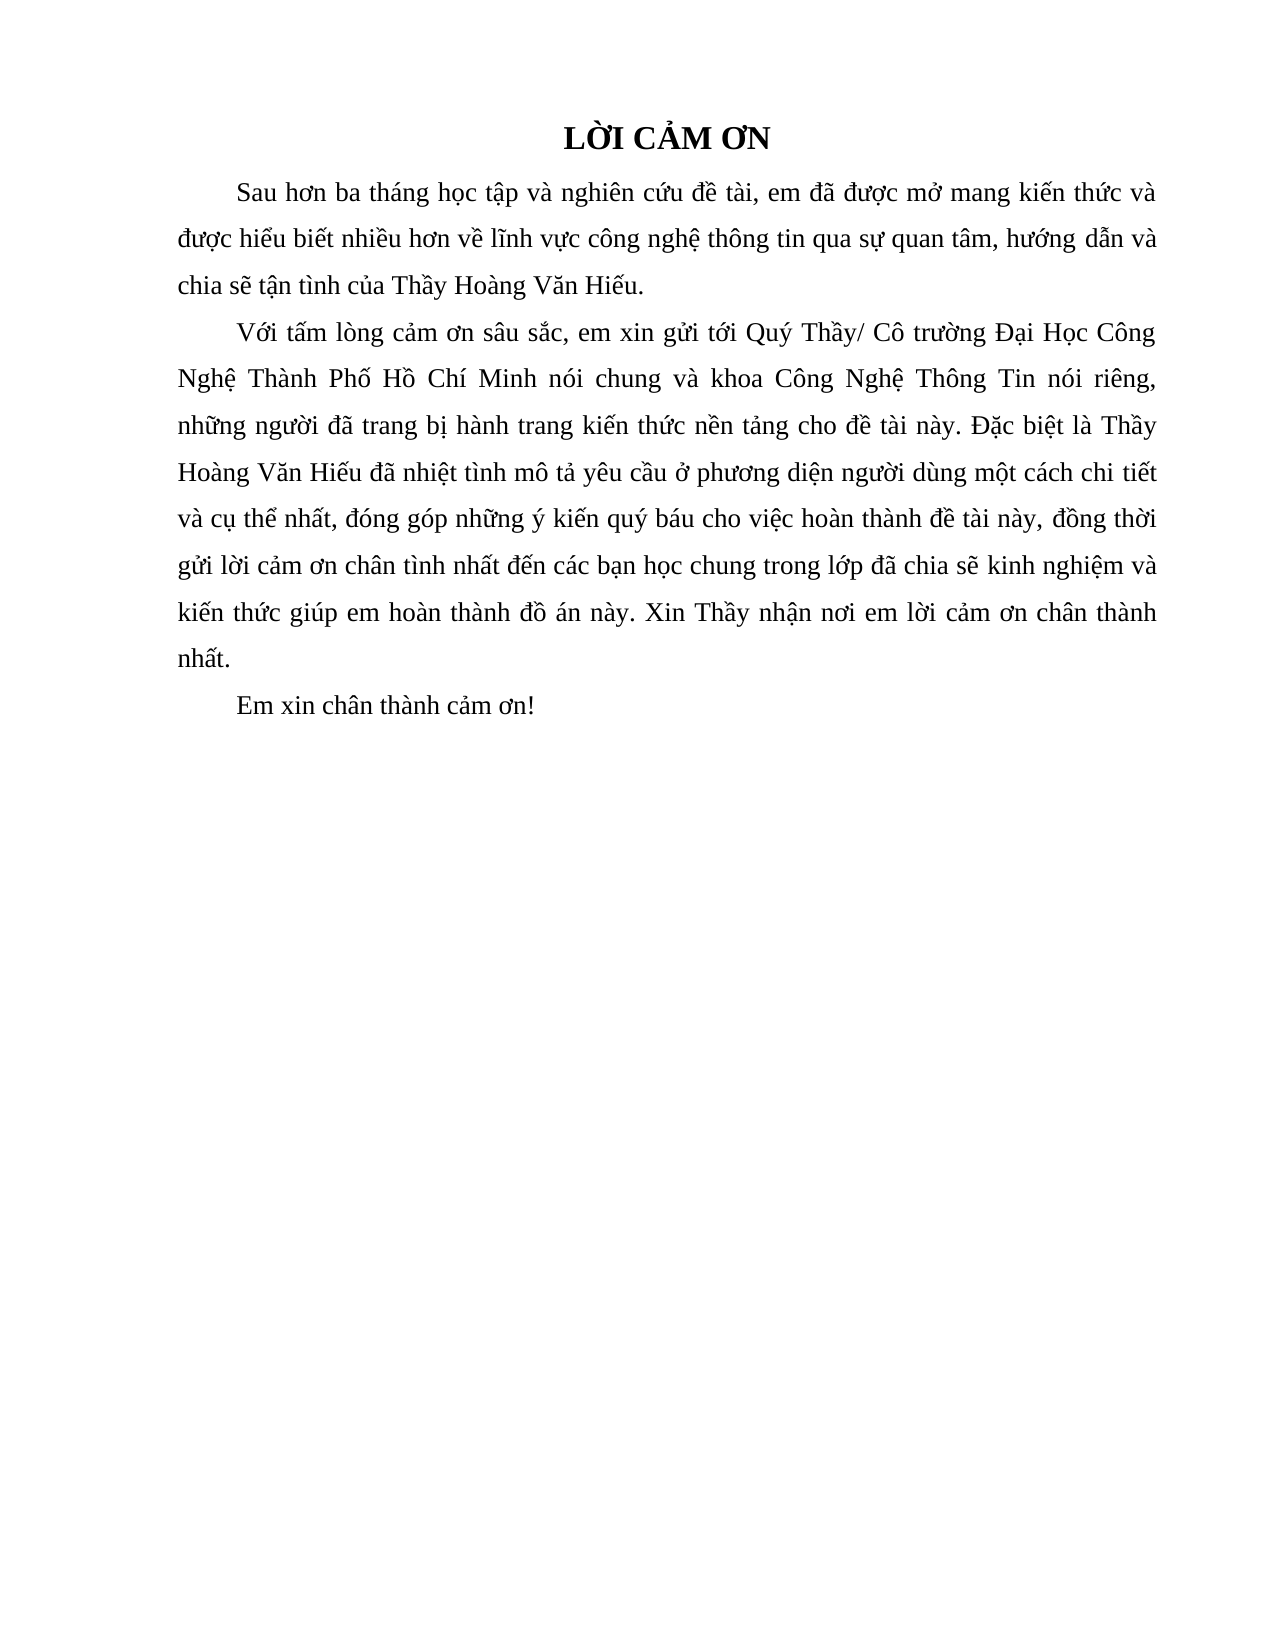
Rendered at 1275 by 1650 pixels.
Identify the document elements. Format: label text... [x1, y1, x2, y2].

text Sau hơn ba tháng học tập và nghiên cứu đề tài, em đã được mở mang kiến thức và được hiểu biết nhiều hơn về lĩnh vực công nghệ thông tin qua sự quan tâm, hướng dẫn và chia sẽ tận tình của Thầy Hoàng Văn Hiếu. [177, 176, 1157, 300]
text LỜI CẢM ƠN [177, 118, 1157, 156]
text Với tấm lòng cảm ơn sâu sắc, em xin gửi tới Quý Thầy/ Cô trường Đại Học Công Nghệ Thành Phố Hồ Chí Minh nói chung và khoa Công Nghệ Thông Tin nói riêng, những người đã trang bị hành trang kiến thức nền tảng cho đề tài này. Đặc biệt là Thầy Hoàng Văn Hiếu đã nhiệt tình mô tả yêu cầu ở phương diện người dùng một cách chi tiết và cụ thể nhất, đóng góp những ý kiến quý báu cho việc hoàn thành đề tài này, đồng thời gửi lời cảm ơn chân tình nhất đến các bạn học chung trong lớp đã chia sẽ kinh nghiệm và kiến thức giúp em hoàn thành đồ án này. Xin Thầy nhận nơi em lời cảm ơn chân thành nhất. [177, 316, 1157, 673]
text Em xin chân thành cảm ơn! [177, 689, 1157, 720]
